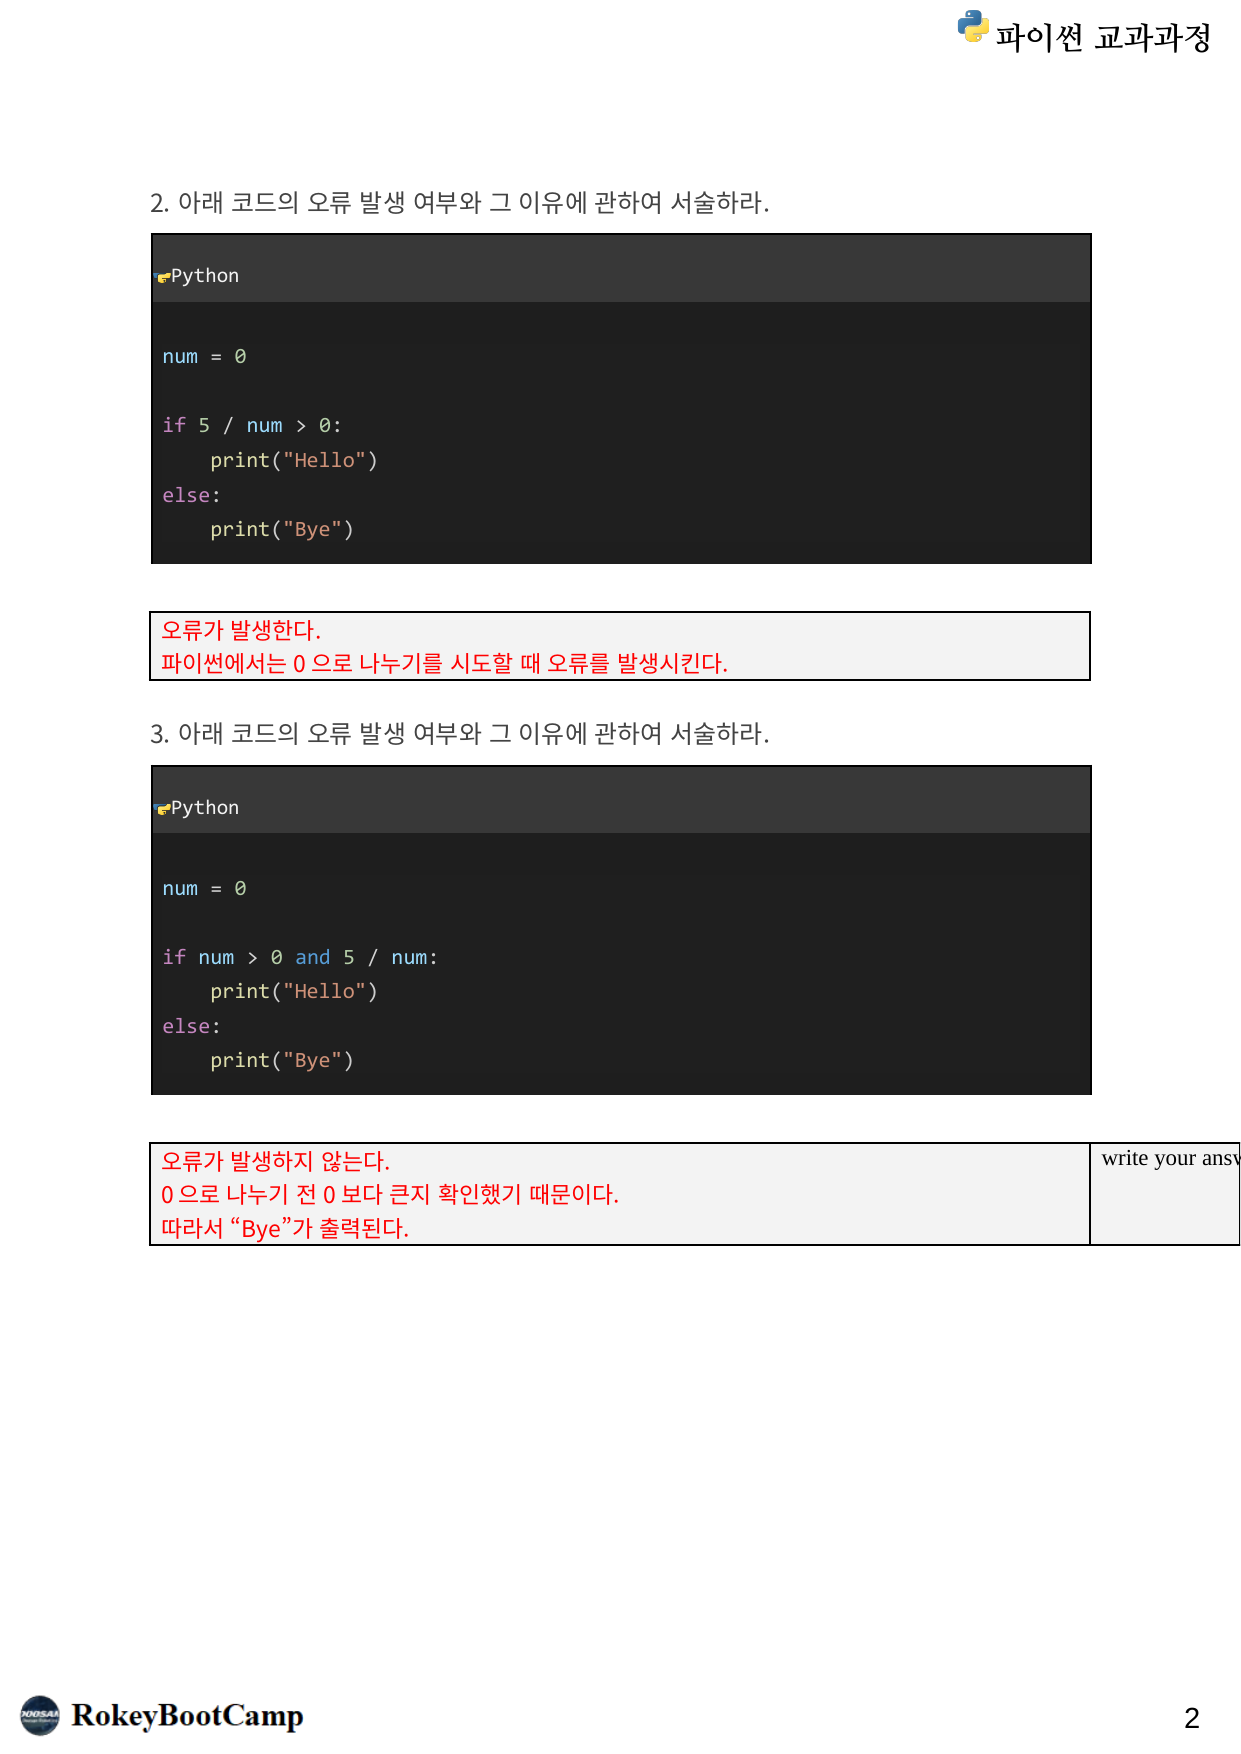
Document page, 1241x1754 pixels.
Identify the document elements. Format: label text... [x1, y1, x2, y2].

table_cell num = 0 if 5 / num > 0: print("Hello") else: print("Bye") [153, 304, 1090, 562]
table_header Python [153, 767, 1090, 833]
table_cell num = 0 if num > 0 and 5 / num: print("Hello") else: print("Bye") [153, 835, 1090, 1093]
picture [14, 1685, 311, 1741]
table_header write your answer [1091, 1144, 1239, 1244]
picture [153, 273, 171, 283]
subtitle 3. 아래 코드의 오류 발생 여부와 그 이유에 관하여 서술하라. [150, 714, 1090, 751]
table_header 오류가 발생한다. 파이썬에서는 0으로 나누기를 시도할 때 오류를 발생시킨다. [151, 613, 1089, 679]
table_header 오류가 발생하지 않는다. 0으로 나누기 전 0보다 큰지 확인했기 때문이다. 따라서 “Bye”가 출력된다. [151, 1144, 1089, 1244]
picture [153, 804, 171, 815]
picture [957, 10, 989, 42]
table_header Python [153, 235, 1090, 302]
subtitle 2. 아래 코드의 오류 발생 여부와 그 이유에 관하여 서술하라. [150, 183, 1090, 219]
